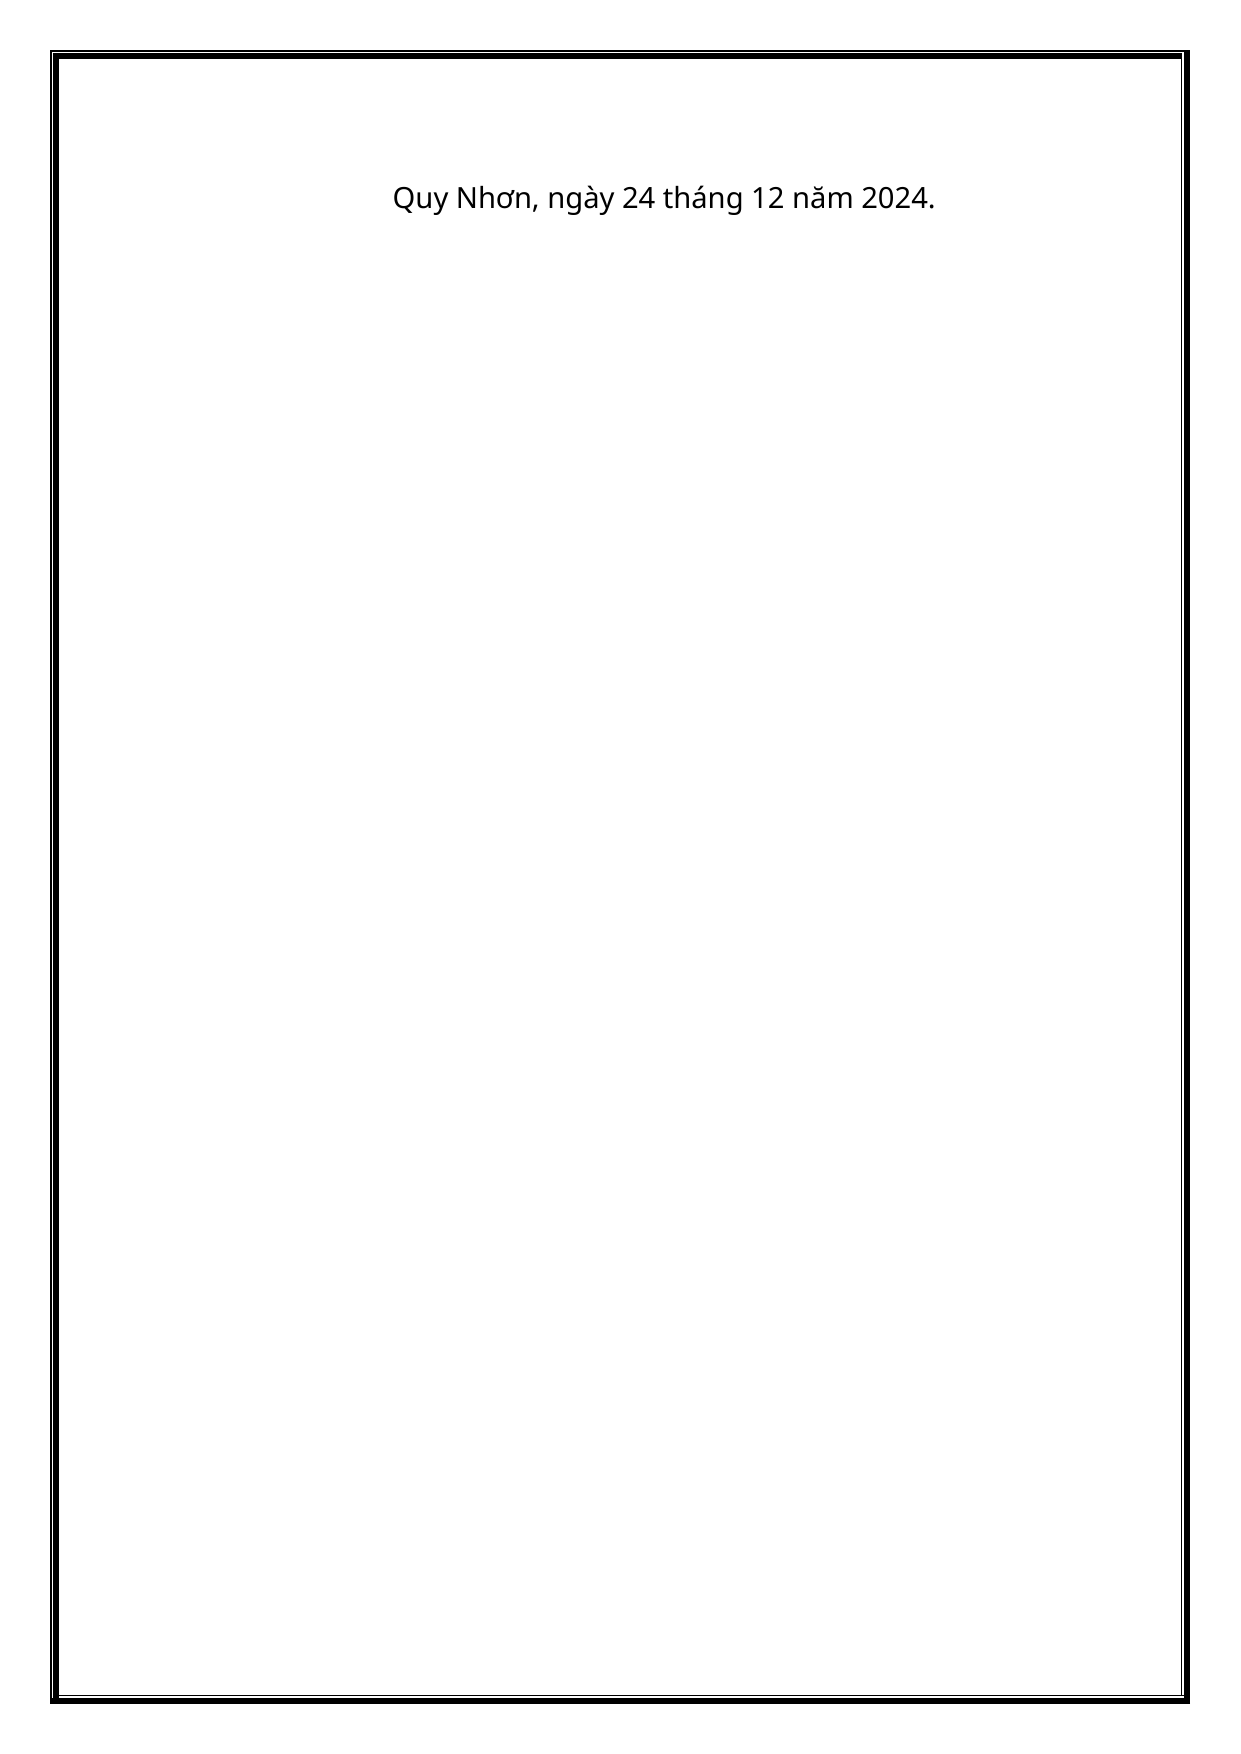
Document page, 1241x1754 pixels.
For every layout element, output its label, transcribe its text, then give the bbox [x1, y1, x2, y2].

text Quy Nhơn, ngày 24 tháng 12 năm 2024. [177, 178, 1152, 217]
